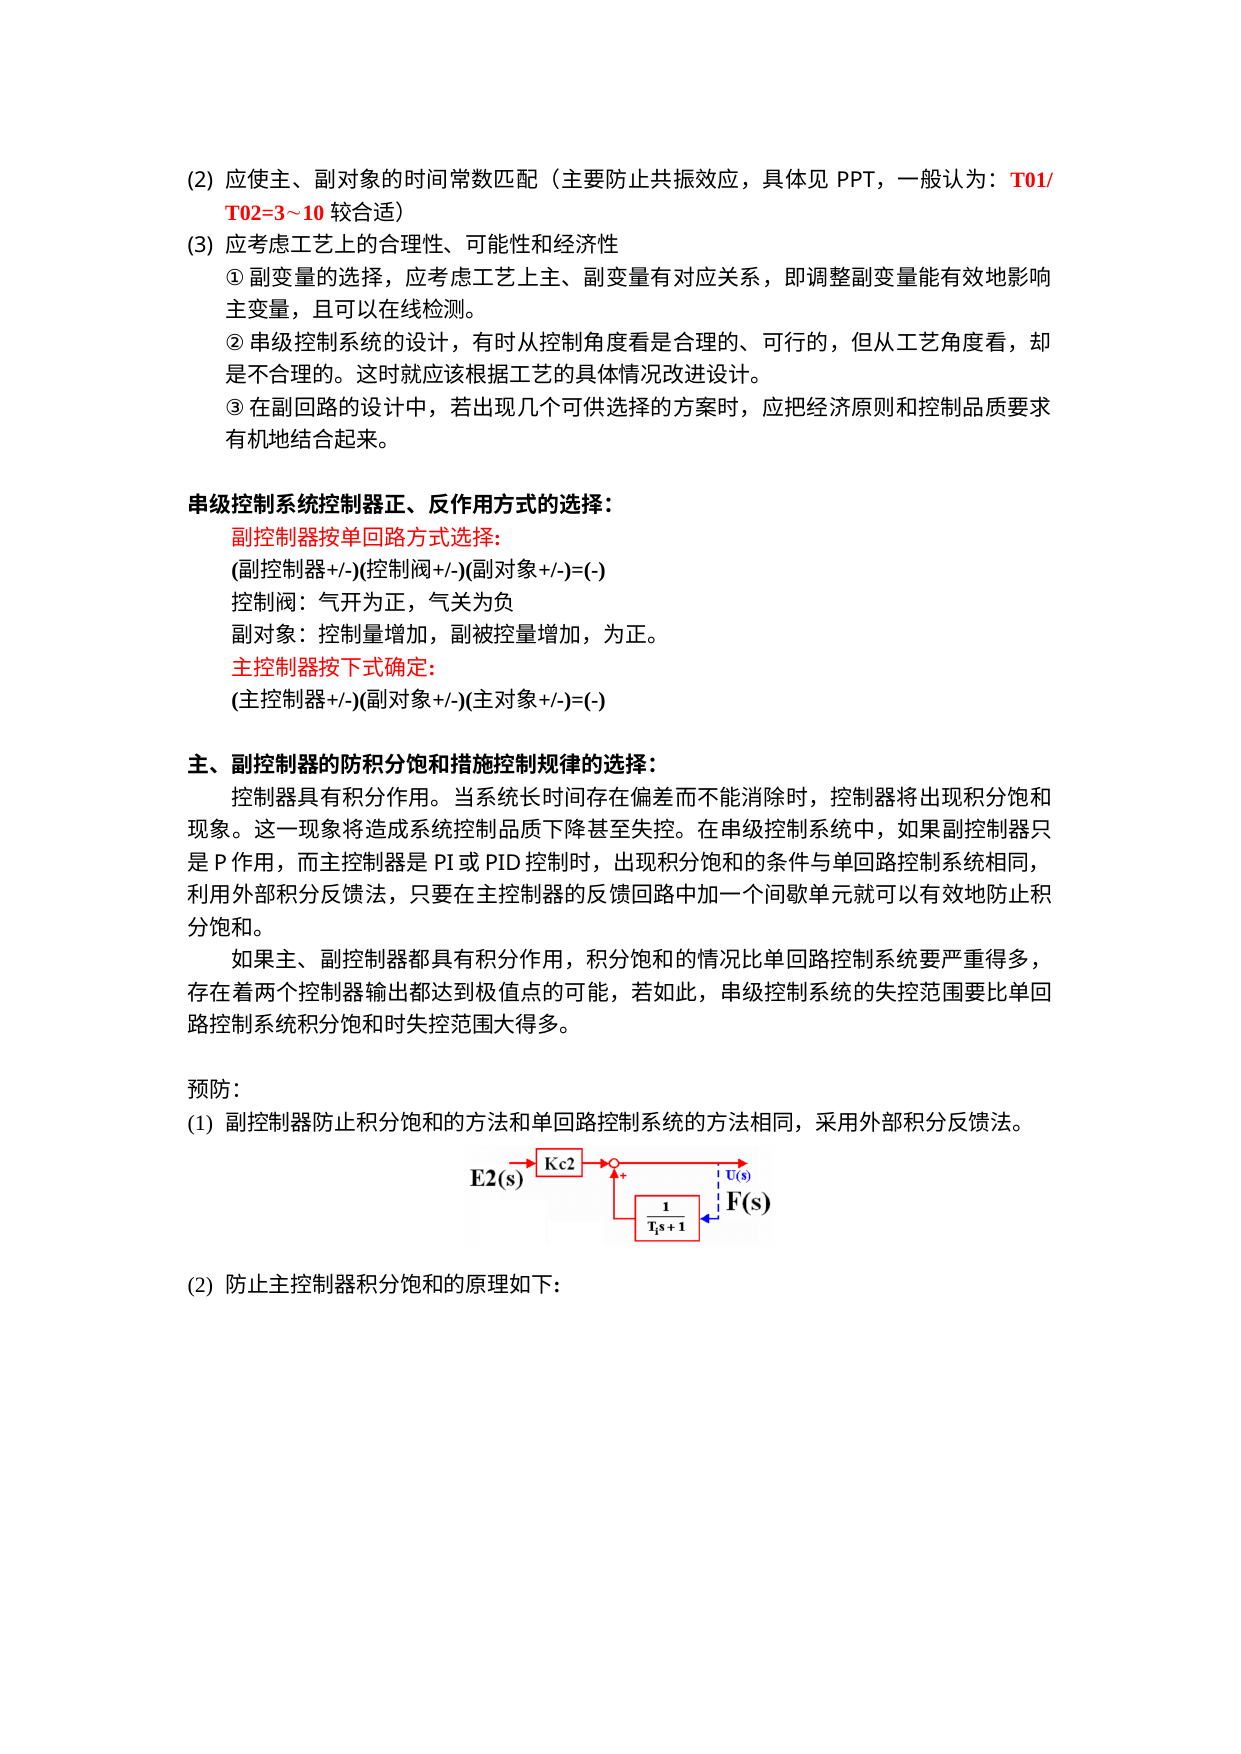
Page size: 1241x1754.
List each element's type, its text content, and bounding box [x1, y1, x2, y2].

list 副控制器防止积分饱和的方法和单回路控制系统的方法相同，采用外部积分反馈法。 [187, 1104, 1053, 1137]
text 串级控制系统控制器正、反作用方式的选择： [187, 487, 1053, 519]
text 预防： [187, 1072, 1053, 1104]
picture [454, 1137, 786, 1253]
text (副控制器+/-)(控制阀+/-)(副对象+/-)=(-) [231, 552, 1053, 584]
list 应考虑工艺上的合理性、可能性和经济性 [187, 227, 1053, 259]
text 控制阀：气开为正，气关为负 [231, 584, 1053, 617]
text 如果主、副控制器都具有积分作用，积分饱和的情况比单回路控制系统要严重得多，存在着两个控制器输出都达到极值点的可能，若如此，串级控制系统的失控范围要比单回路控制系统积分饱和时失控范围大得多。 [187, 942, 1053, 1039]
text ②串级控制系统的设计，有时从控制角度看是合理的、可行的，但从工艺角度看，却是不合理的。这时就应该根据工艺的具体情况改进设计。 [225, 324, 1053, 389]
text 副对象：控制量增加，副被控量增加，为正。 [231, 617, 1053, 649]
text 副控制器按单回路方式选择: [231, 519, 1053, 552]
text (主控制器+/-)(副对象+/-)(主对象+/-)=(-) [231, 682, 1053, 714]
text ③在副回路的设计中，若出现几个可供选择的方案时，应把经济原则和控制品质要求有机地结合起来。 [225, 389, 1053, 454]
list 防止主控制器积分饱和的原理如下: [187, 1267, 1053, 1299]
list 应使主、副对象的时间常数匹配（主要防止共振效应，具体见PPT，一般认为：T01/T02=310 较合适） [187, 162, 1053, 227]
text 主控制器按下式确定: [231, 649, 1053, 682]
text 主、副控制器的防积分饱和措施控制规律的选择： [187, 747, 1053, 779]
text 控制器具有积分作用。当系统长时间存在偏差而不能消除时，控制器将出现积分饱和现象。这一现象将造成系统控制品质下降甚至失控。在串级控制系统中，如果副控制器只是P作用，而主控制器是PI或PID控制时，出现积分饱和的条件与单回路控制系统相同，利用外部积分反馈法，只要在主控制器的反馈回路中加一个间歇单元就可以有效地防止积分饱和。 [187, 779, 1053, 942]
text ①副变量的选择，应考虑工艺上主、副变量有对应关系，即调整副变量能有效地影响主变量，且可以在线检测。 [225, 259, 1053, 324]
